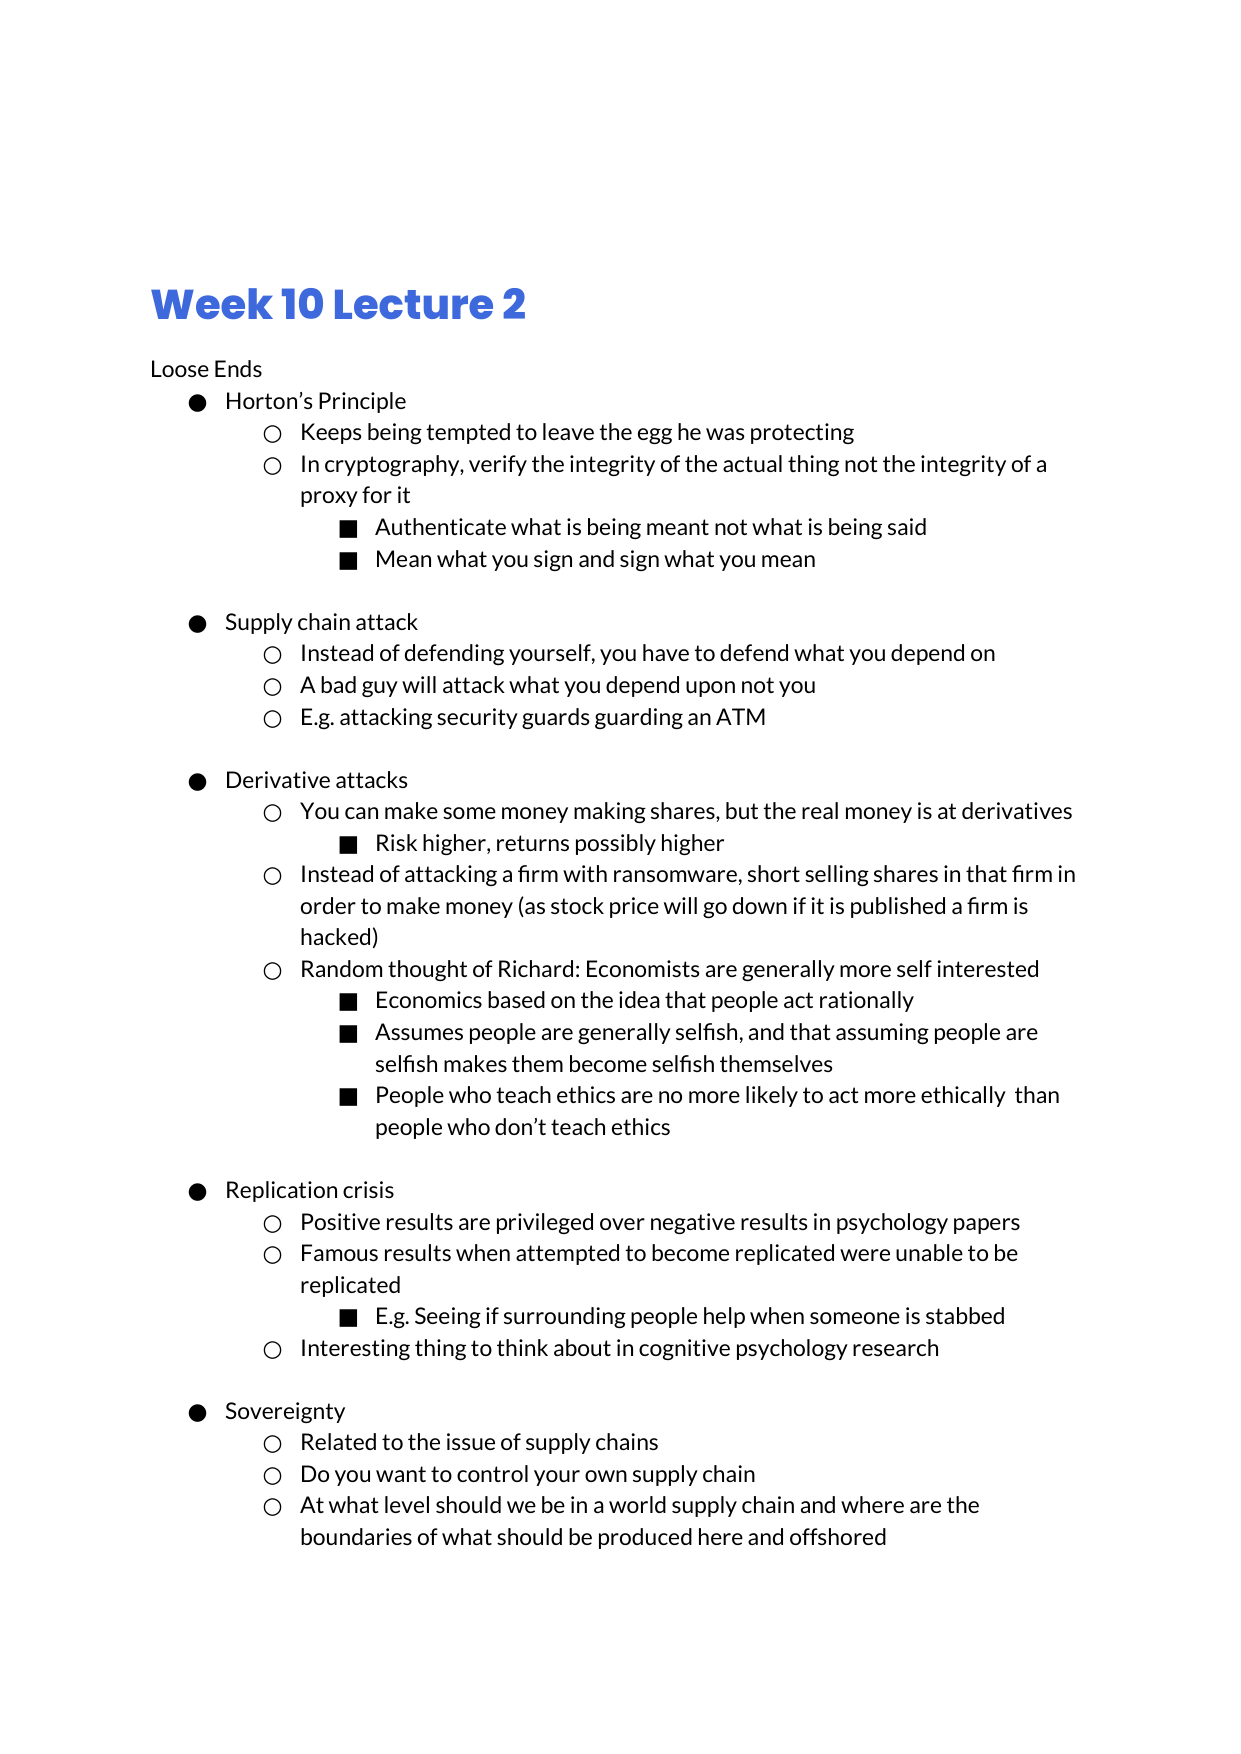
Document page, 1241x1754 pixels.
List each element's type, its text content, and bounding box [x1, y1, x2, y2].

list Positive results are privileged over negative results in psychology papers [262, 1207, 1090, 1235]
list Do you want to control your own supply chain [262, 1460, 1090, 1487]
list Risk higher, returns possibly higher [337, 828, 1090, 856]
list Related to the issue of supply chains [262, 1428, 1090, 1456]
list Mean what you sign and sign what you mean [337, 544, 1090, 572]
list A bad guy will attack what you depend upon not you [262, 671, 1090, 698]
list Instead of attacking a firm with ransomware, short selling shares in that firm in order to make money (as stock price will go down if it is published a firm is hacked) [262, 860, 1090, 951]
list Horton’s Principle [187, 387, 1090, 414]
list E.g. attacking security guards guarding an ATM [262, 702, 1090, 730]
text Loose Ends [150, 355, 1090, 383]
list Random thought of Richard: Economists are generally more self interested [262, 955, 1090, 982]
list E.g. Seeing if surrounding people help when someone is stabbed [337, 1302, 1090, 1329]
list Derivative attacks [187, 765, 1090, 793]
subtitle Week 10 Lecture 2 [150, 272, 1090, 334]
list You can make some money making shares, but the real money is at derivatives [262, 797, 1090, 824]
list Supply chain attack [187, 608, 1090, 635]
list Assumes people are generally selfish, and that assuming people are selfish makes them become selfish themselves [337, 1018, 1090, 1077]
list In cryptography, verify the integrity of the actual thing not the integrity of a proxy for it [262, 450, 1090, 509]
list Sovereignty [187, 1397, 1090, 1424]
list Authenticate what is being meant not what is being said [337, 513, 1090, 540]
list Replication crisis [187, 1176, 1090, 1203]
list Keeps being tempted to leave the egg he was protecting [262, 418, 1090, 446]
list Famous results when attempted to become replicated were unable to be replicated [262, 1239, 1090, 1298]
list At what level should we be in a world supply chain and where are the boundaries of what should be produced here and offshored [262, 1491, 1090, 1550]
list People who teach ethics are no more likely to act more ethically than people who don’t teach ethics [337, 1081, 1090, 1140]
list Interesting thing to think about in cognitive psychology research [262, 1333, 1090, 1361]
list Economics based on the idea that people act rationally [337, 986, 1090, 1014]
list Instead of defending yourself, you have to defend what you depend on [262, 639, 1090, 667]
